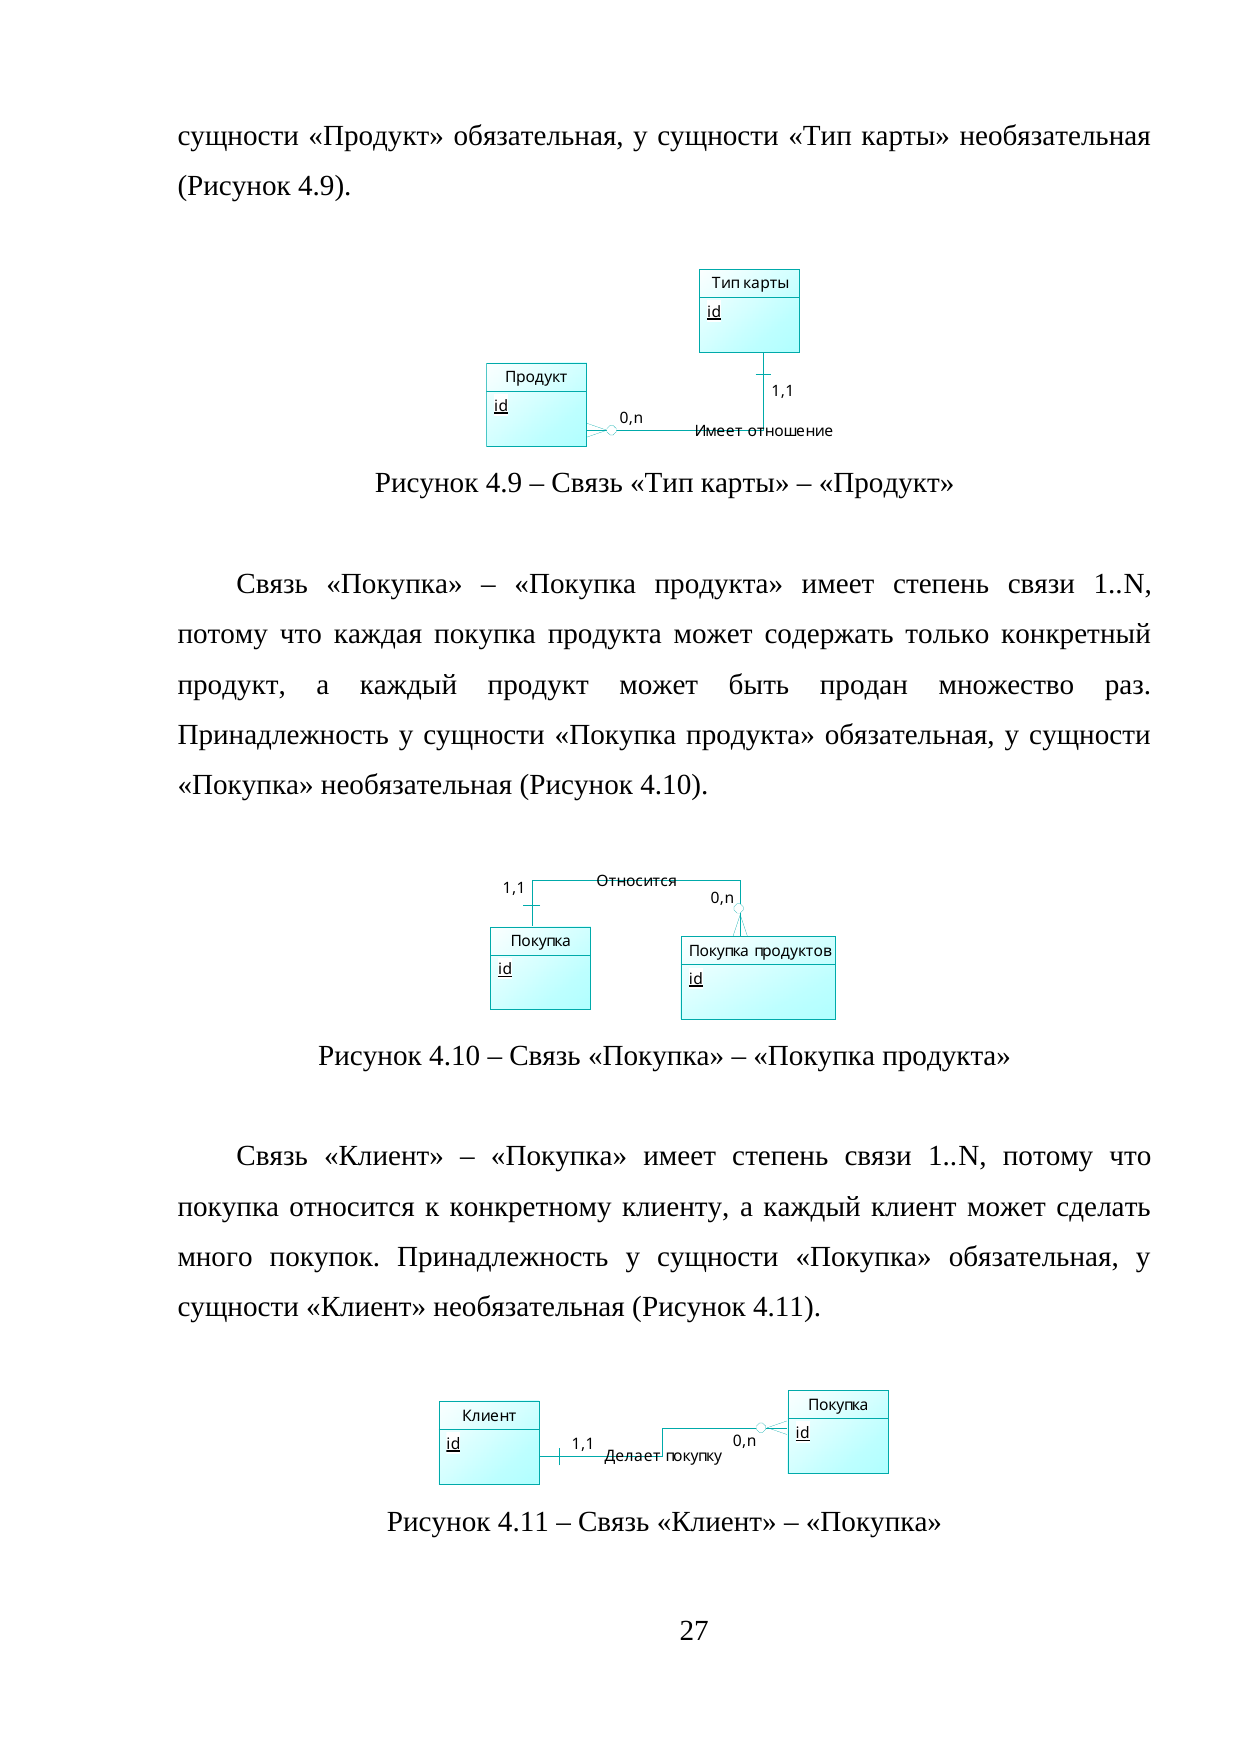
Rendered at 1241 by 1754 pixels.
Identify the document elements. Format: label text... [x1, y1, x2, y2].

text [177, 118, 1152, 202]
